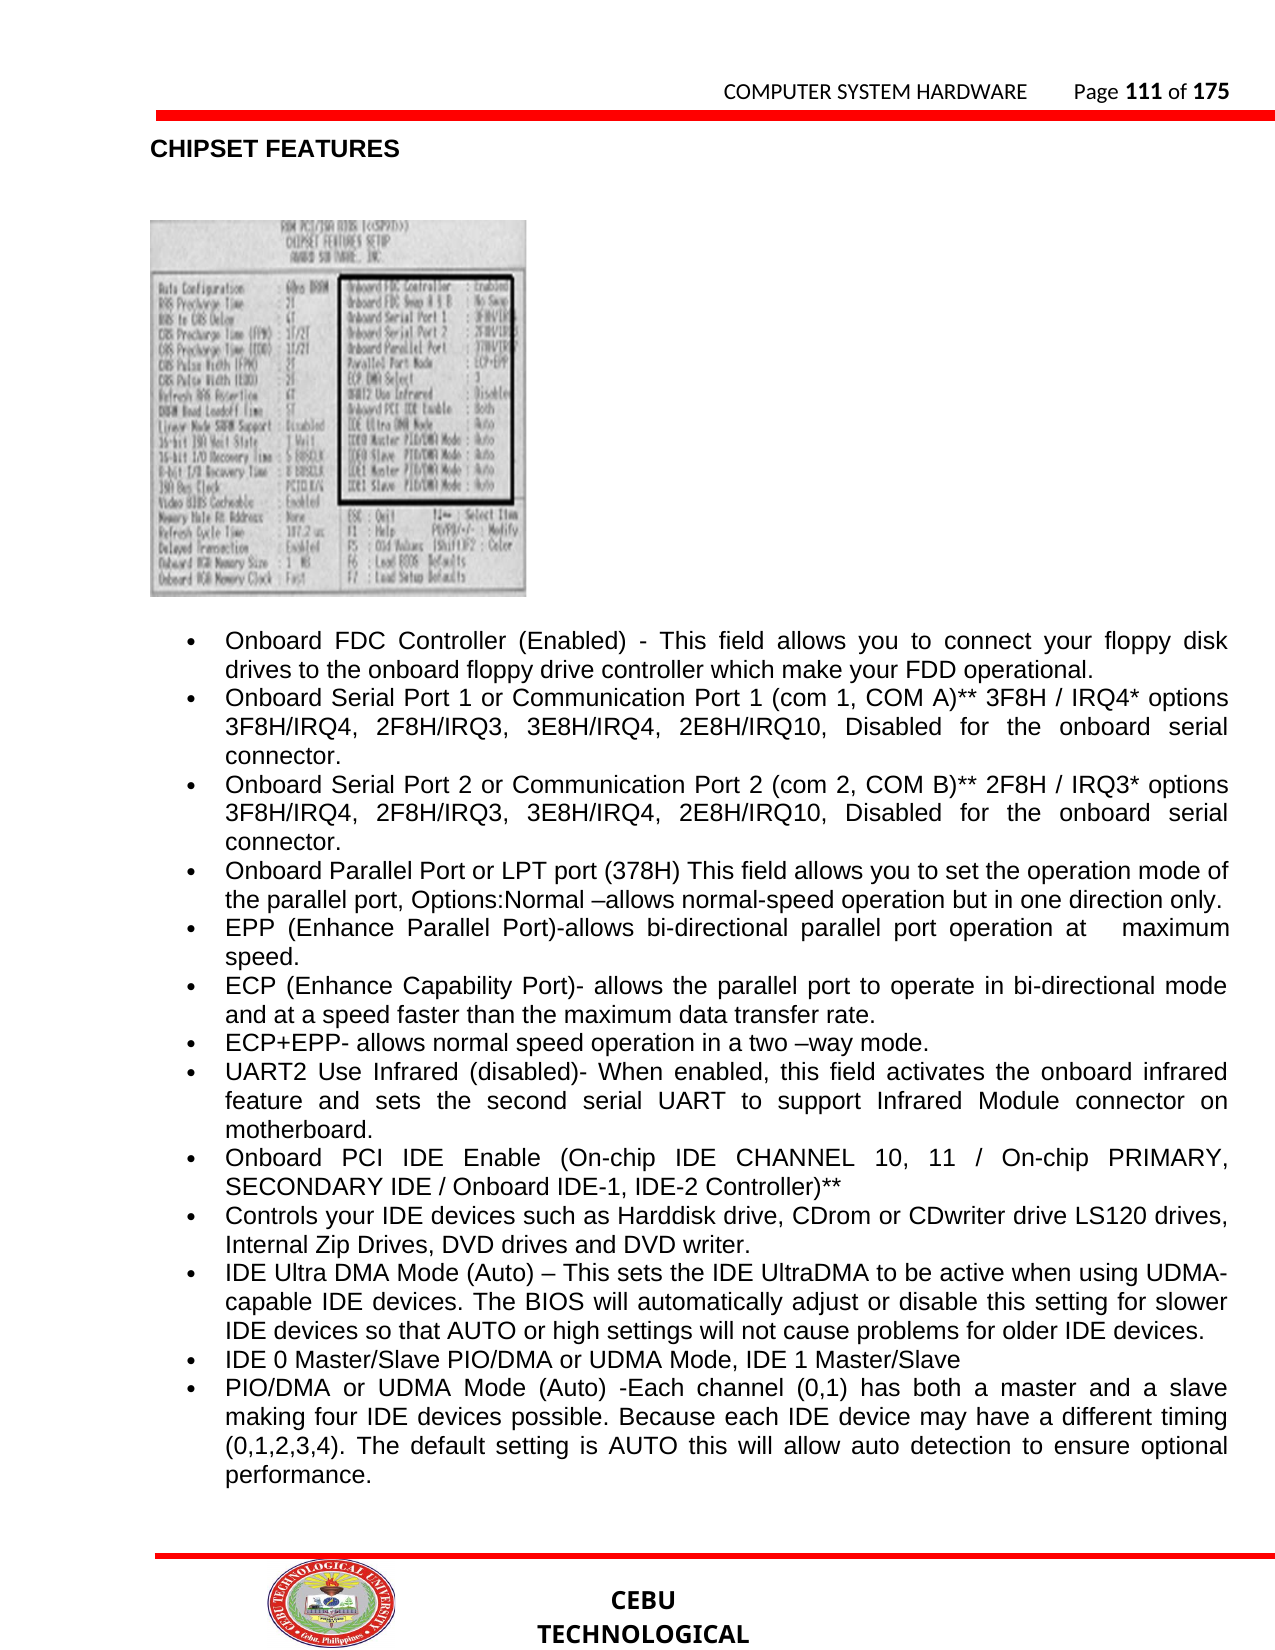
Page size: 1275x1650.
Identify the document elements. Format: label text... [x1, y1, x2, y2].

text CHIPSET FEATURES [150, 133, 1230, 162]
list Onboard FDC Controller (Enabled) - This field allows you to connect your floppy disk drives to the onboard floppy drive controller which make your FDD operational. [187, 626, 1230, 683]
list ECP+EPP- allows normal speed operation in a two –way mode. [187, 1028, 1230, 1057]
list UART2 Use Infrared (disabled)- When enabled, this field activates the onboard infrared feature and sets the second serial UART to support Infrared Module connector on motherboard. [187, 1057, 1230, 1143]
list IDE 0 Master/Slave PIO/DMA or UDMA Mode, IDE 1 Master/Slave [187, 1345, 1230, 1373]
list Controls your IDE devices such as Harddisk drive, CDrom or CDwriter drive LS120 drives, Internal Zip Drives, DVD drives and DVD writer. [187, 1201, 1230, 1258]
picture [150, 220, 527, 597]
list EPP (Enhance Parallel Port)-allows bi-directional parallel port operation at maximum speed. [187, 913, 1230, 971]
list PIO/DMA or UDMA Mode (Auto) -Each channel (0,1) has both a master and a slave making four IDE devices possible. Because each IDE device may have a different timing (0,1,2,3,4). The default setting is AUTO this will allow auto detection to ensure optional performance. [187, 1373, 1230, 1488]
list Onboard Parallel Port or LPT port (378H) This field allows you to set the operation mode of the parallel port, Options:Normal –allows normal-speed operation but in one direction only. [187, 856, 1230, 913]
list Onboard Serial Port 2 or Communication Port 2 (com 2, COM B)** 2F8H / IRQ3* options 3F8H/IRQ4, 2F8H/IRQ3, 3E8H/IRQ4, 2E8H/IRQ10, Disabled for the onboard serial connector. [187, 770, 1230, 856]
list Onboard PCI IDE Enable (On-chip IDE CHANNEL 10, 11 / On-chip PRIMARY, SECONDARY IDE / Onboard IDE-1, IDE-2 Controller)** [187, 1143, 1230, 1201]
list Onboard Serial Port 1 or Communication Port 1 (com 1, COM A)** 3F8H / IRQ4* options 3F8H/IRQ4, 2F8H/IRQ3, 3E8H/IRQ4, 2E8H/IRQ10, Disabled for the onboard serial connector. [187, 683, 1230, 770]
list IDE Ultra DMA Mode (Auto) – This sets the IDE UltraDMA to be active when using UDMA-capable IDE devices. The BIOS will automatically adjust or disable this setting for slower IDE devices so that AUTO or high settings will not cause problems for older IDE devices. [187, 1258, 1230, 1345]
picture [267, 1559, 396, 1648]
list ECP (Enhance Capability Port)- allows the parallel port to operate in bi-directional mode and at a speed faster than the maximum data transfer rate. [187, 971, 1230, 1028]
